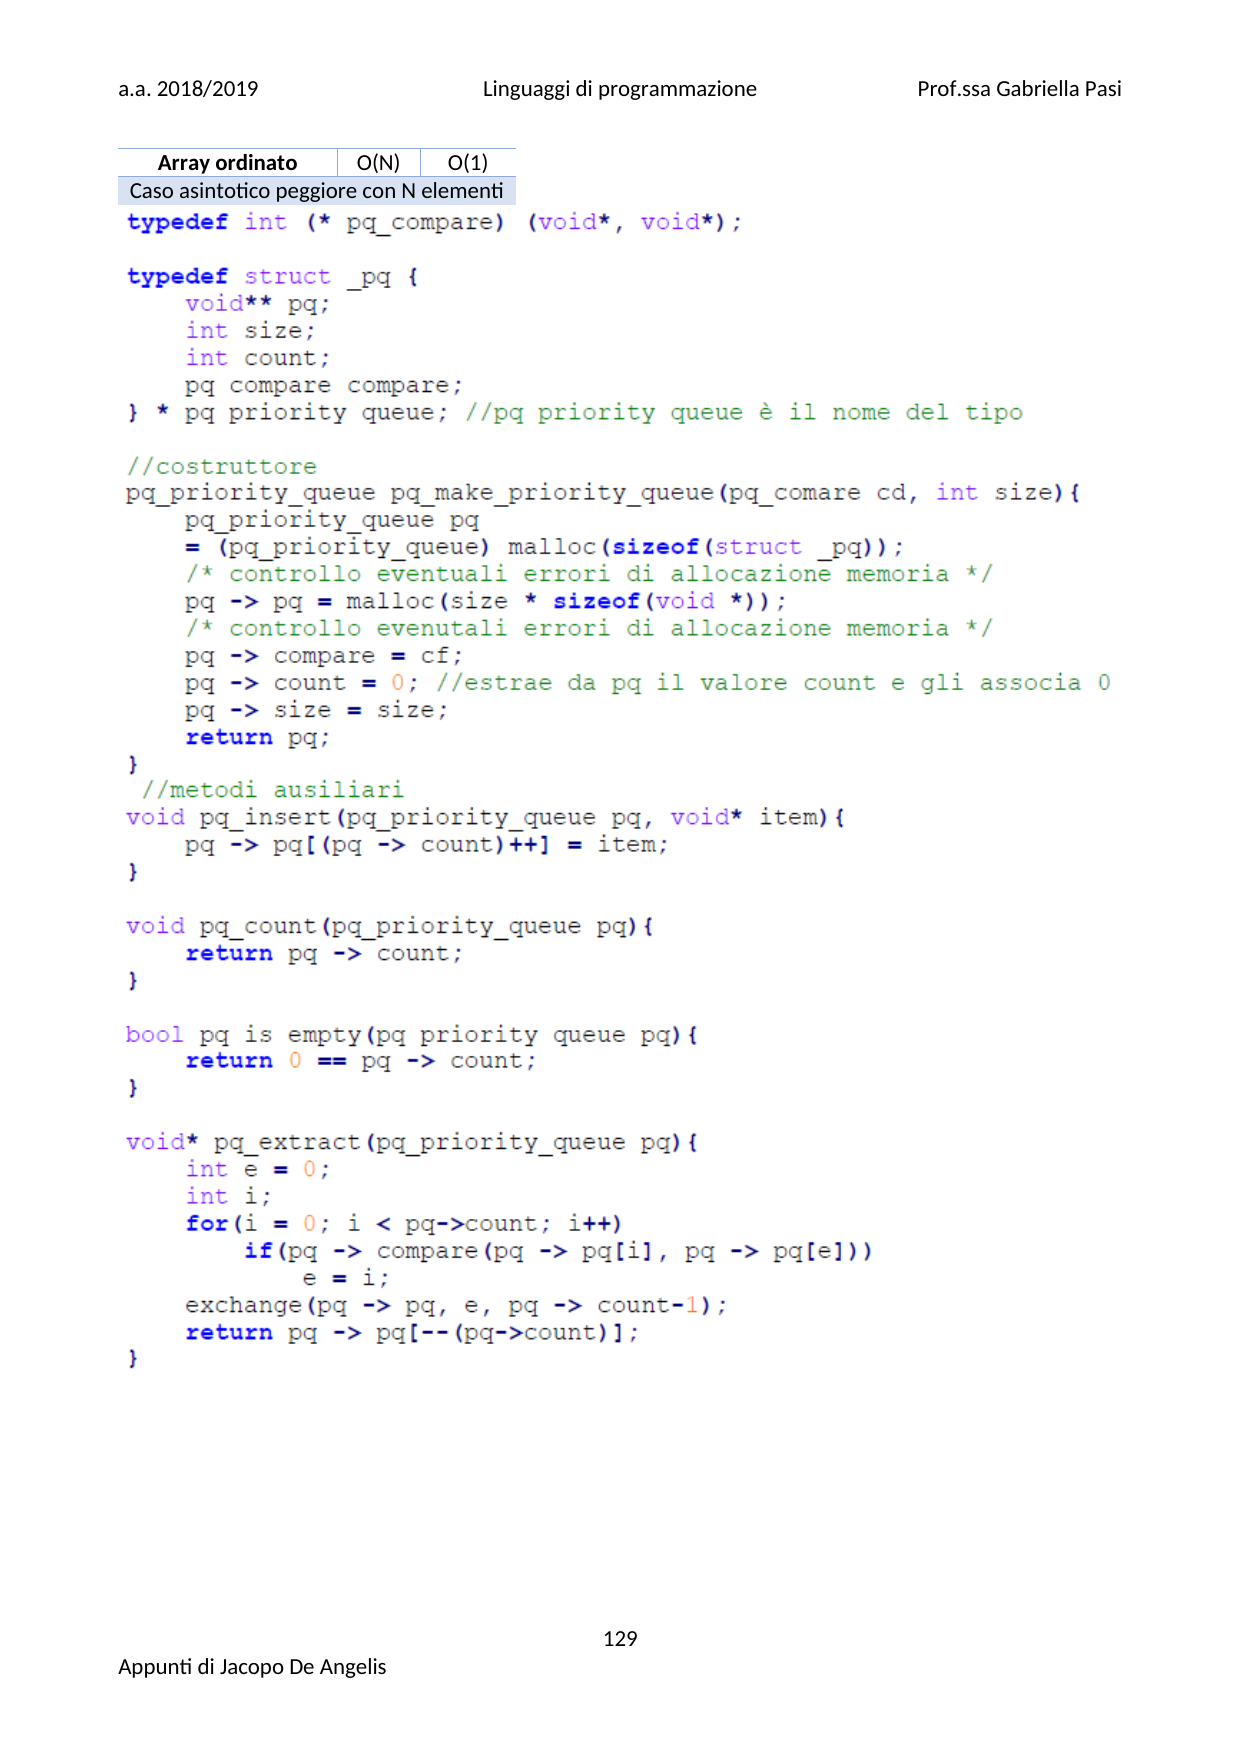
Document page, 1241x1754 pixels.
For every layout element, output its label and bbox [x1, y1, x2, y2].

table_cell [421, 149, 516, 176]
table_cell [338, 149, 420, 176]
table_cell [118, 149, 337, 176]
picture [118, 205, 1123, 1374]
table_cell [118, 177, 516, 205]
